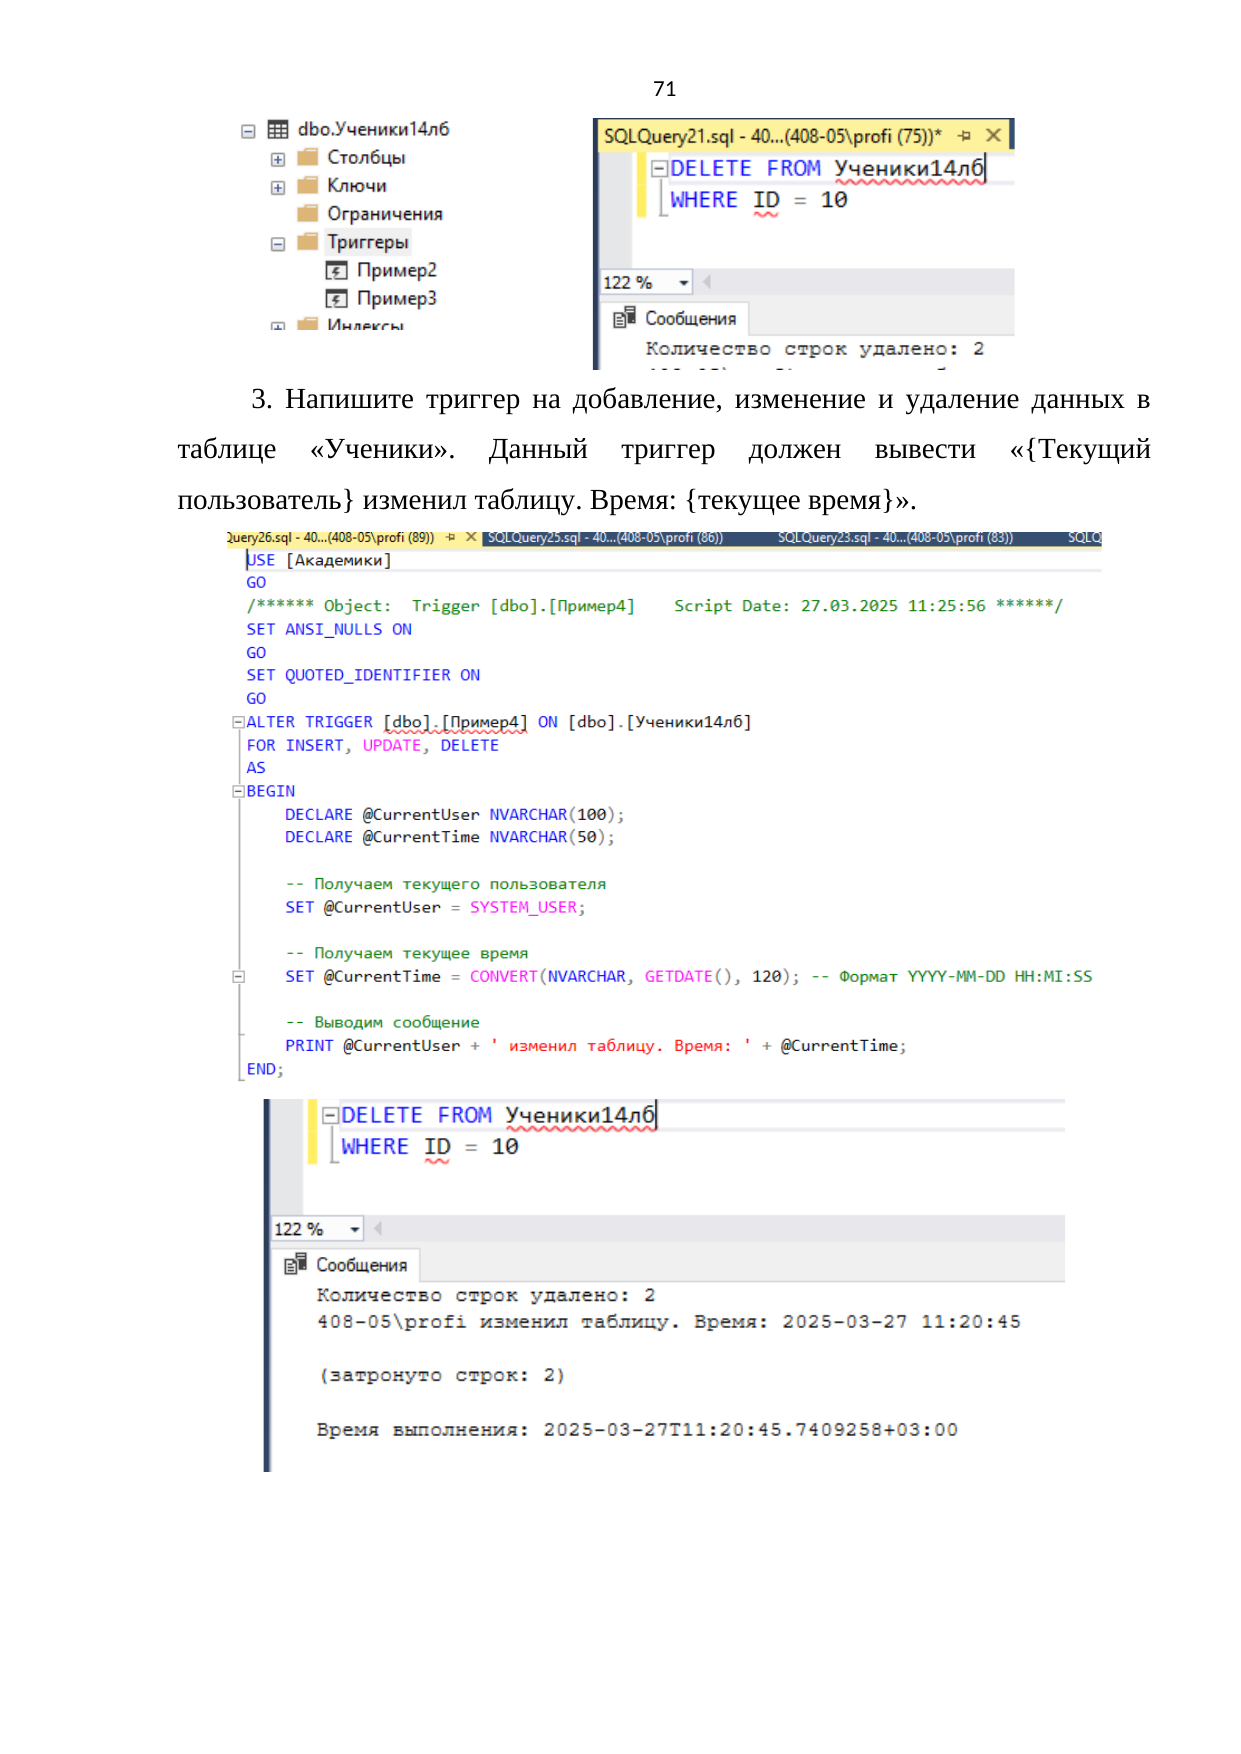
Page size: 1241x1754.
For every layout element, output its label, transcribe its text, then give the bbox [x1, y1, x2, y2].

picture [229, 117, 531, 330]
picture [592, 118, 1015, 370]
picture [227, 532, 1102, 1086]
list 3. Напишите триггер на добавление, изменение и удаление данных в таблице «Ученики». Данный триггер должен вывести «{Текущий пользователь} изменил таблицу. Время: {текущее время}». [177, 381, 1152, 516]
picture [263, 1099, 1066, 1472]
